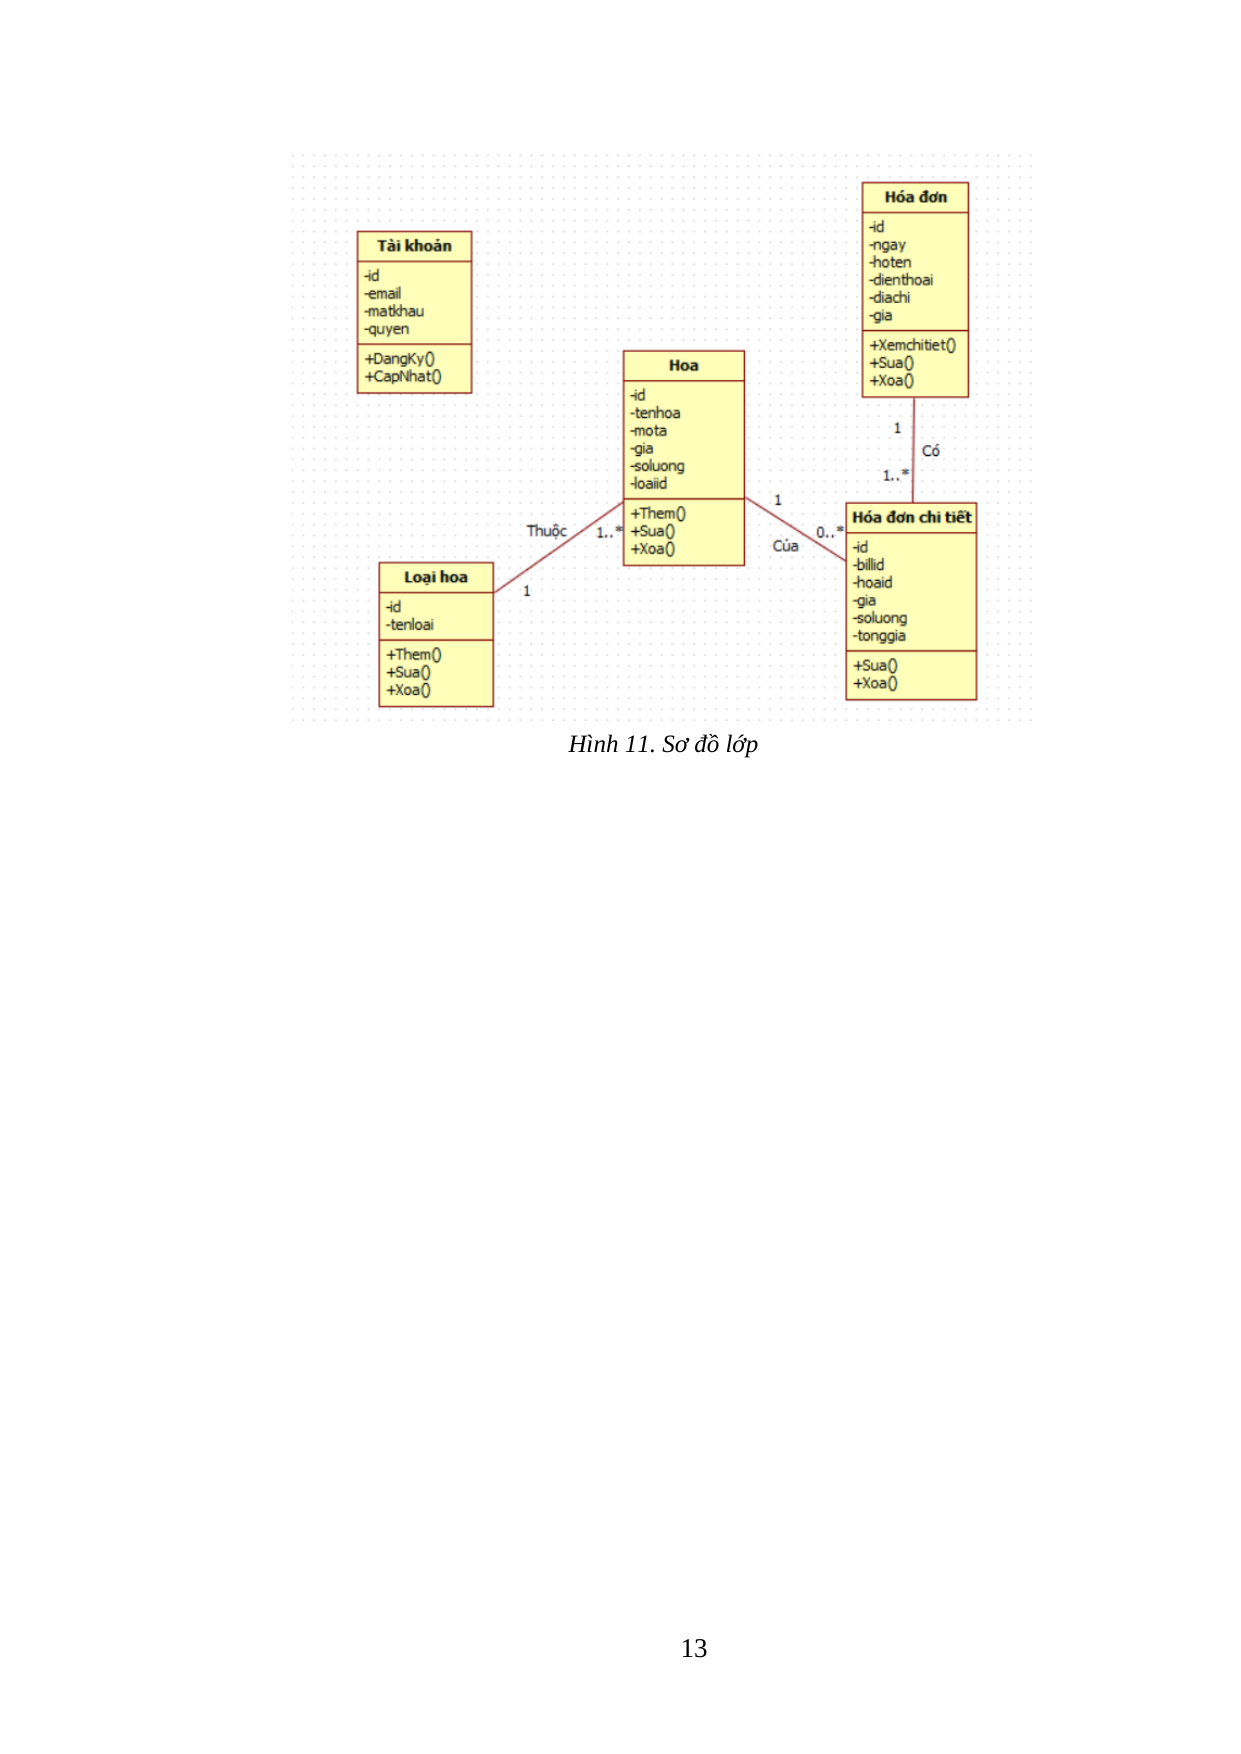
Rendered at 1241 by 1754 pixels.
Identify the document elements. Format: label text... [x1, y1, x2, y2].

text Hình 11. Sơ đồ lớp [236, 729, 1092, 758]
picture [291, 147, 1038, 723]
